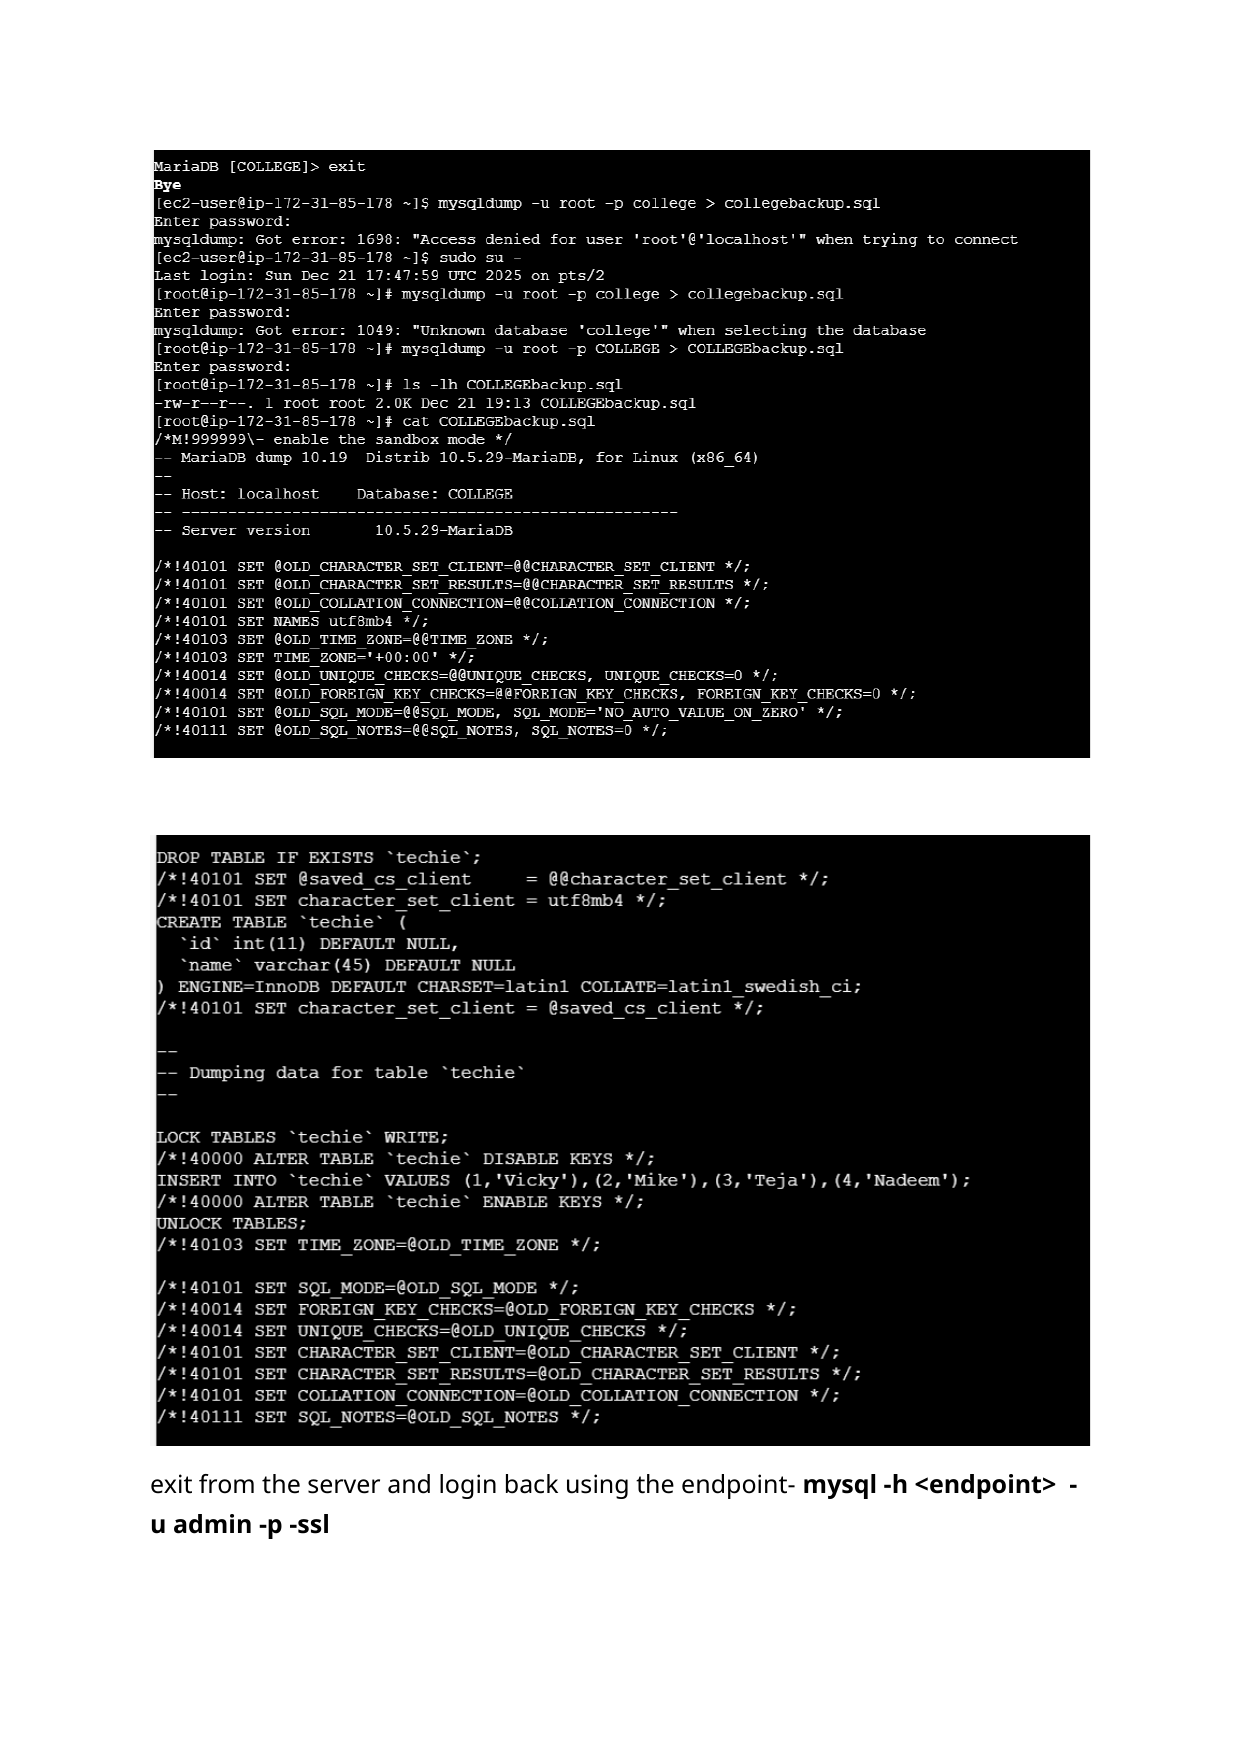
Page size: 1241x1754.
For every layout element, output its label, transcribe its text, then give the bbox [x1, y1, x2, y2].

text exit from the server and login back using the endpoint- mysql -h <endpoint> -u admin -p -ssl [150, 1467, 1090, 1540]
picture [150, 835, 1091, 1446]
picture [150, 150, 1091, 758]
